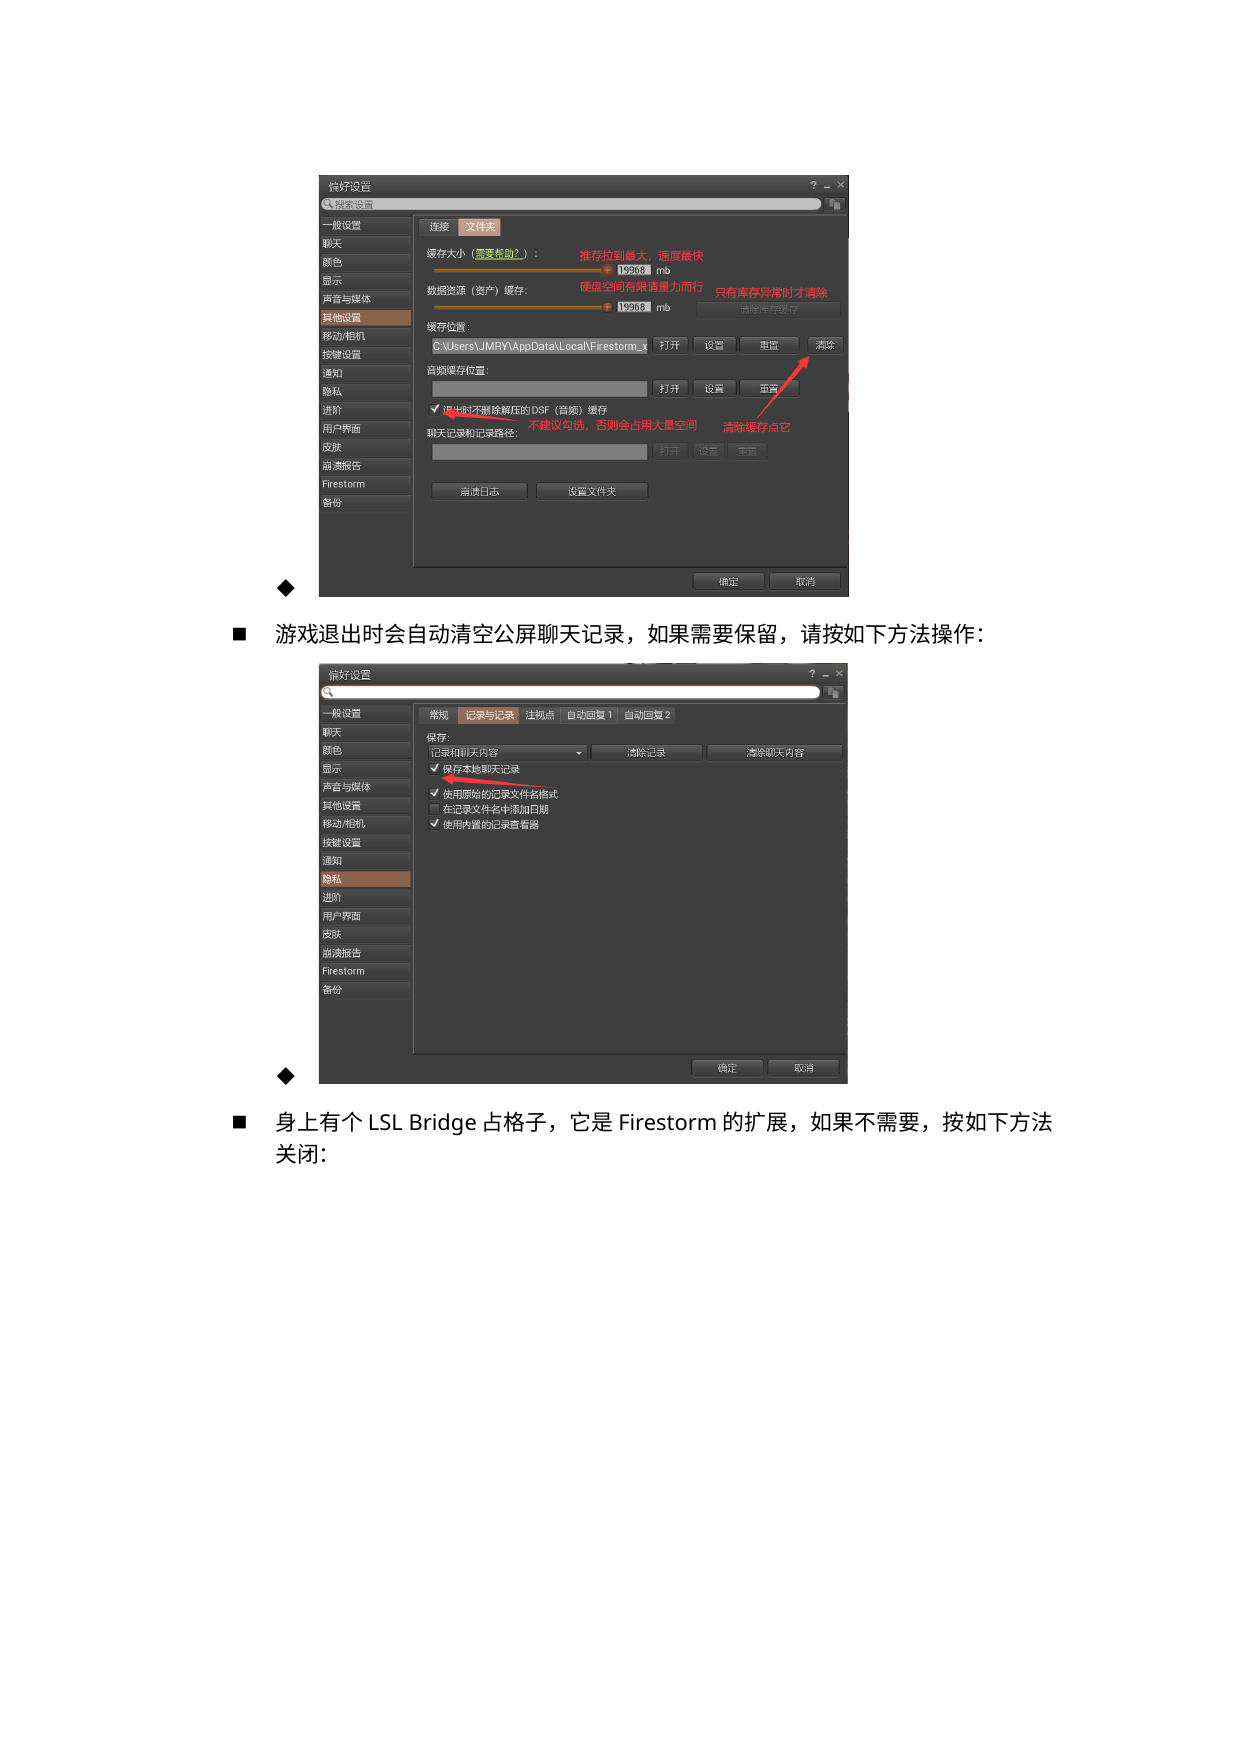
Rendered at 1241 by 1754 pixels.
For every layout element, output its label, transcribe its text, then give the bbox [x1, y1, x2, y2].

picture [318, 663, 848, 1084]
list 身上有个LSL Bridge占格子，它是Firestorm的扩展，如果不需要，按如下方法关闭： [231, 1104, 1053, 1169]
list 游戏退出时会自动清空公屏聊天记录，如果需要保留，请按如下方法操作： [231, 617, 1053, 649]
picture [318, 175, 849, 597]
